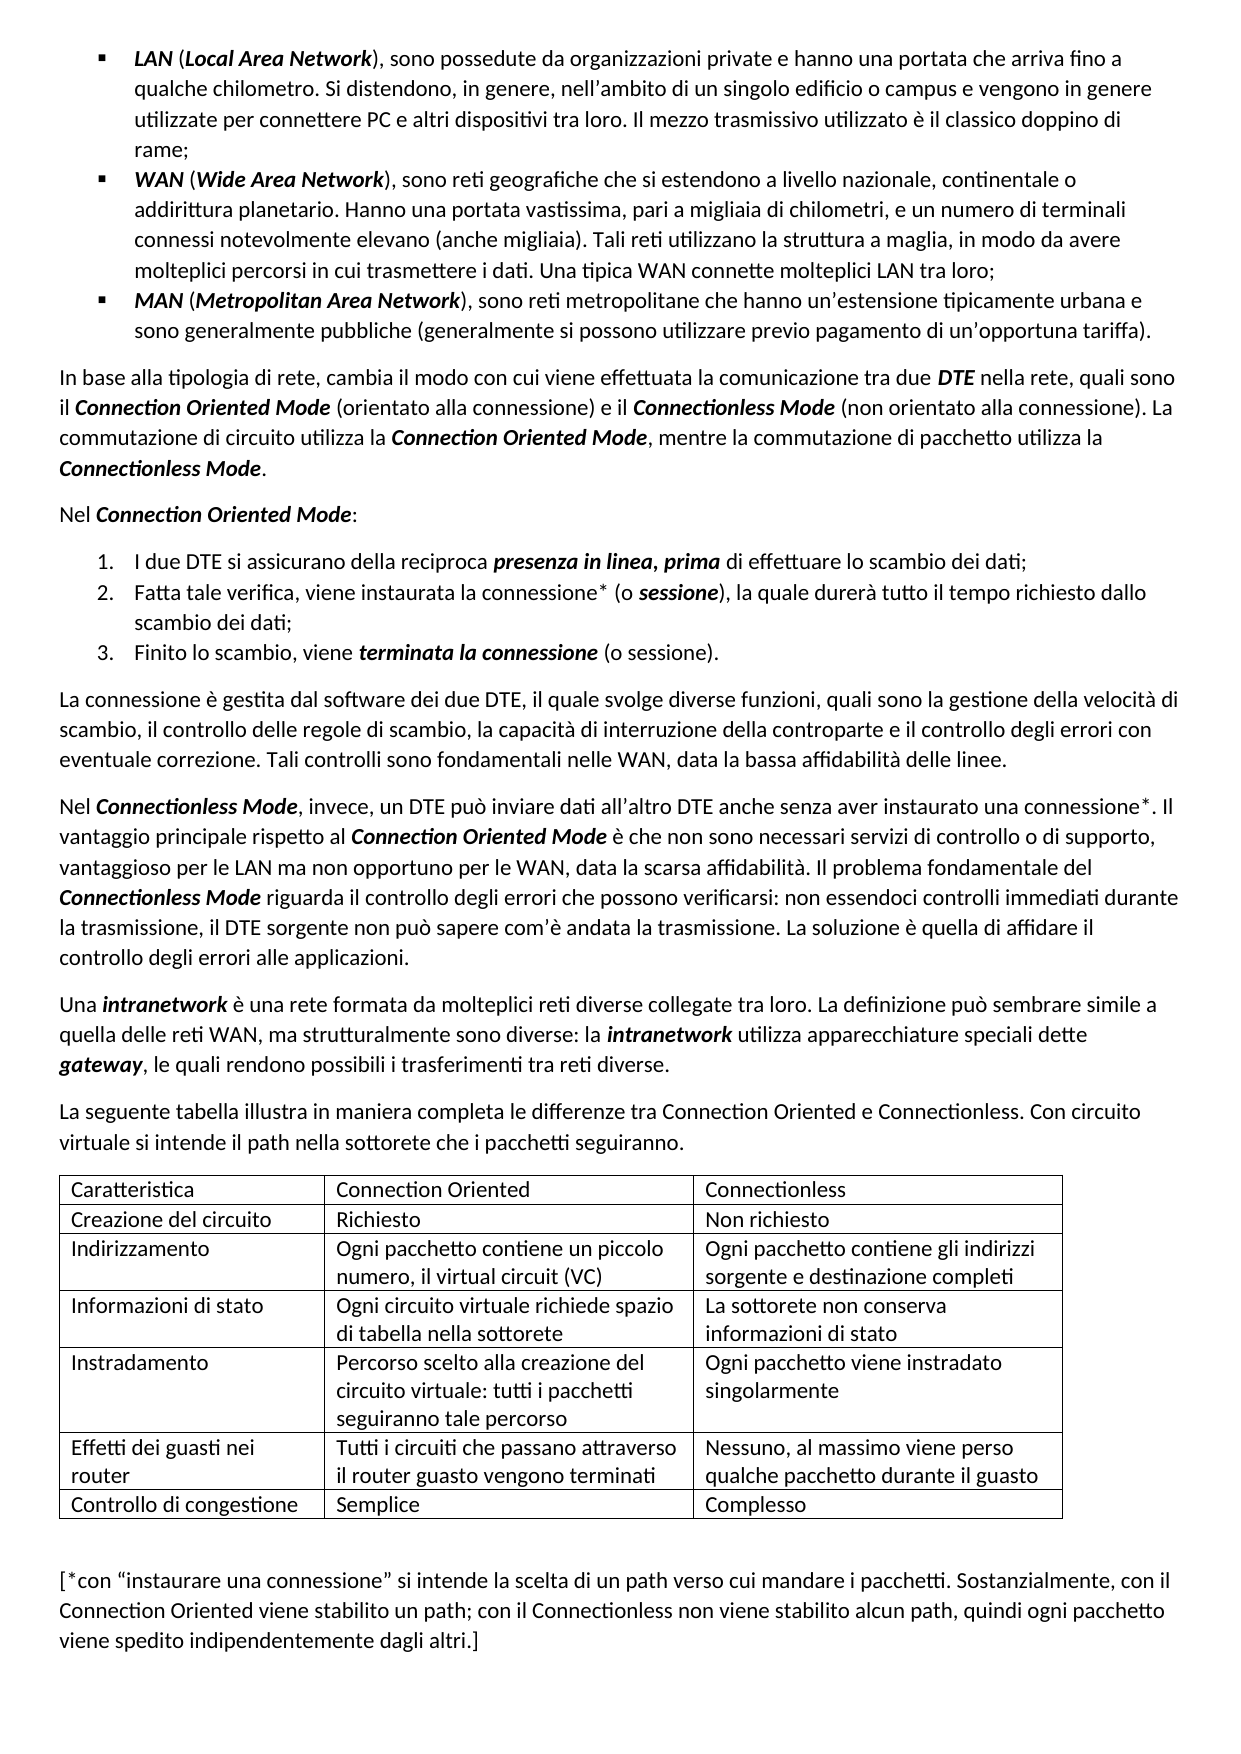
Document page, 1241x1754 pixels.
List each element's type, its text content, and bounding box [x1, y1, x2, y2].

table_cell Ogni pacchetto viene instradato singolarmente [694, 1348, 1062, 1432]
table_cell Tutti i circuiti che passano attraverso il router guasto vengono terminati [325, 1433, 693, 1489]
table_cell Richiesto [325, 1205, 693, 1233]
table_cell Complesso [694, 1490, 1062, 1518]
table_cell Indirizzamento [60, 1234, 324, 1290]
table_cell Semplice [325, 1490, 693, 1518]
table_cell La sottorete non conserva informazioni di stato [694, 1291, 1062, 1347]
table_cell Creazione del circuito [60, 1205, 324, 1233]
table_cell Instradamento [60, 1348, 324, 1432]
text La connessione è gestita dal software dei due DTE, il quale svolge diverse funzioni, quali sono la gestione della velocità di scambio, il controllo delle regole di scambio, la capacità di interruzione della controparte e il controllo degli errori con eventuale correzione. Tali controlli sono fondamentali nelle WAN, data la bassa affidabilità delle linee. [59, 685, 1181, 773]
text Nel Connectionless Mode, invece, un DTE può inviare dati all’altro DTE anche senza aver instaurato una connessione*. Il vantaggio principale rispetto al Connection Oriented Mode è che non sono necessari servizi di controllo o di supporto, vantaggioso per le LAN ma non opportuno per le WAN, data la scarsa affidabilità. Il problema fondamentale del Connectionless Mode riguarda il controllo degli errori che possono verificarsi: non essendoci controlli immediati durante la trasmissione, il DTE sorgente non può sapere com’è andata la trasmissione. La soluzione è quella di affidare il controllo degli errori alle applicazioni. [59, 792, 1181, 971]
table_cell Informazioni di stato [60, 1291, 324, 1347]
list WAN (Wide Area Network), sono reti geografiche che si estendono a livello nazionale, continentale o addirittura planetario. Hanno una portata vastissima, pari a migliaia di chilometri, e un numero di terminali connessi notevolmente elevano (anche migliaia). Tali reti utilizzano la struttura a maglia, in modo da avere molteplici percorsi in cui trasmettere i dati. Una tipica WAN connette molteplici LAN tra loro; [97, 165, 1181, 284]
text La seguente tabella illustra in maniera completa le differenze tra Connection Oriented e Connectionless. Con circuito virtuale si intende il path nella sottorete che i pacchetti seguiranno. [59, 1097, 1181, 1156]
list LAN (Local Area Network), sono possedute da organizzazioni private e hanno una portata che arriva fino a qualche chilometro. Si distendono, in genere, nell’ambito di un singolo edificio o campus e vengono in genere utilizzate per connettere PC e altri dispositivi tra loro. Il mezzo trasmissivo utilizzato è il classico doppino di rame; [97, 44, 1181, 163]
table_header Caratteristica [60, 1176, 324, 1204]
table_cell Ogni circuito virtuale richiede spazio di tabella nella sottorete [325, 1291, 693, 1347]
text Una intranetwork è una rete formata da molteplici reti diverse collegate tra loro. La definizione può sembrare simile a quella delle reti WAN, ma strutturalmente sono diverse: la intranetwork utilizza apparecchiature speciali dette gateway, le quali rendono possibili i trasferimenti tra reti diverse. [59, 990, 1181, 1079]
table_cell Nessuno, al massimo viene perso qualche pacchetto durante il guasto [694, 1433, 1062, 1489]
table_cell Ogni pacchetto contiene un piccolo numero, il virtual circuit (VC) [325, 1234, 693, 1290]
table_header Connectionless [694, 1176, 1062, 1204]
text Nel Connection Oriented Mode: [59, 501, 1181, 529]
table_cell Percorso scelto alla creazione del circuito virtuale: tutti i pacchetti seguiranno tale percorso [325, 1348, 693, 1432]
list I due DTE si assicurano della reciproca presenza in linea, prima di effettuare lo scambio dei dati; [97, 547, 1181, 576]
text In base alla tipologia di rete, cambia il modo con cui viene effettuata la comunicazione tra due DTE nella rete, quali sono il Connection Oriented Mode (orientato alla connessione) e il Connectionless Mode (non orientato alla connessione). La commutazione di circuito utilizza la Connection Oriented Mode, mentre la commutazione di pacchetto utilizza la Connectionless Mode. [59, 363, 1181, 482]
table_cell Ogni pacchetto contiene gli indirizzi sorgente e destinazione completi [694, 1234, 1062, 1290]
table_header Connection Oriented [325, 1176, 693, 1204]
table_cell Non richiesto [694, 1205, 1062, 1233]
list MAN (Metropolitan Area Network), sono reti metropolitane che hanno un’estensione tipicamente urbana e sono generalmente pubbliche (generalmente si possono utilizzare previo pagamento di un’opportuna tariffa). [97, 286, 1181, 344]
list Finito lo scambio, viene terminata la connessione (o sessione). [97, 638, 1181, 666]
text [*con “instaurare una connessione” si intende la scelta di un path verso cui mandare i pacchetti. Sostanzialmente, con il Connection Oriented viene stabilito un path; con il Connectionless non viene stabilito alcun path, quindi ogni pacchetto viene spedito indipendentemente dagli altri.] [59, 1566, 1181, 1654]
table_cell Controllo di congestione [60, 1490, 324, 1518]
list Fatta tale verifica, viene instaurata la connessione* (o sessione), la quale durerà tutto il tempo richiesto dallo scambio dei dati; [97, 578, 1181, 636]
table_cell Effetti dei guasti nei router [60, 1433, 324, 1489]
